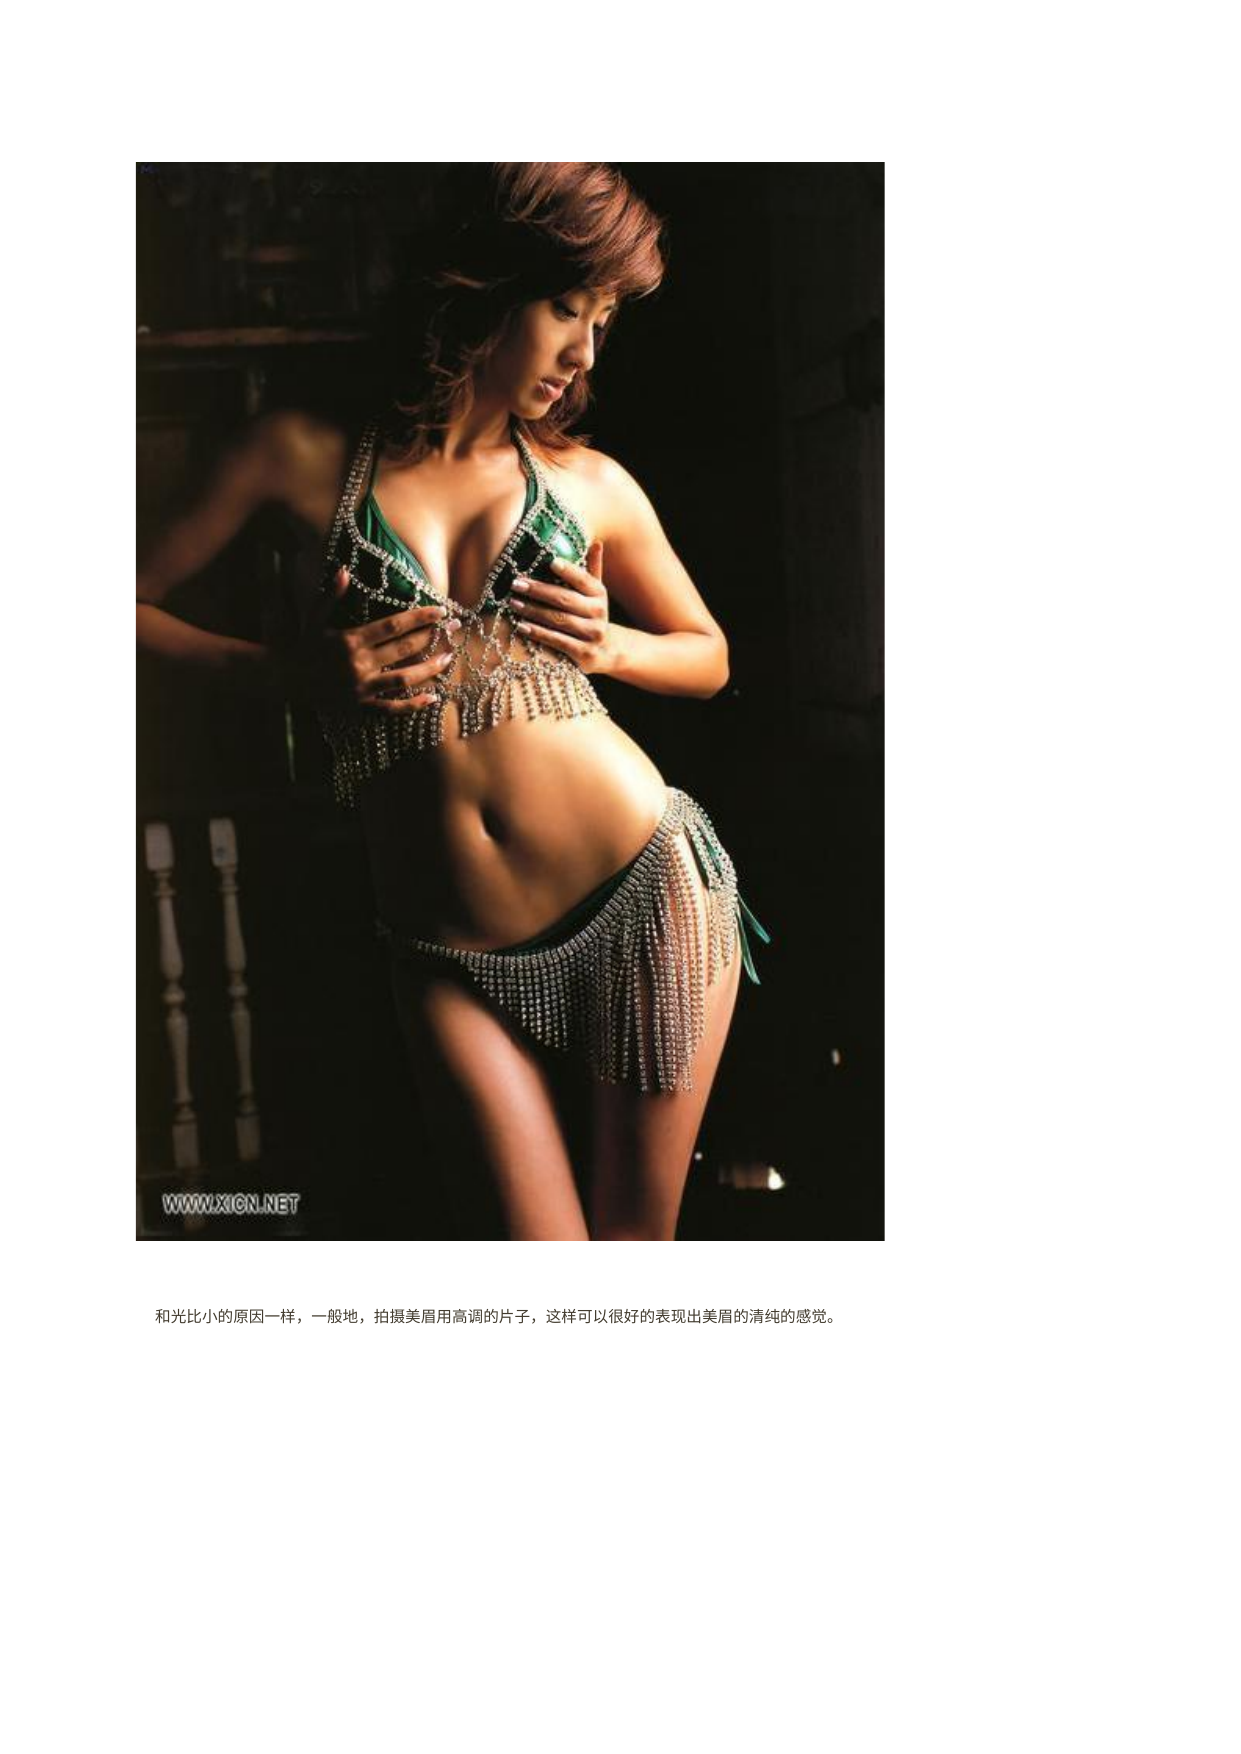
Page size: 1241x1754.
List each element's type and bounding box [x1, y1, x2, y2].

text [136, 129, 1104, 1332]
picture [135, 162, 885, 1241]
